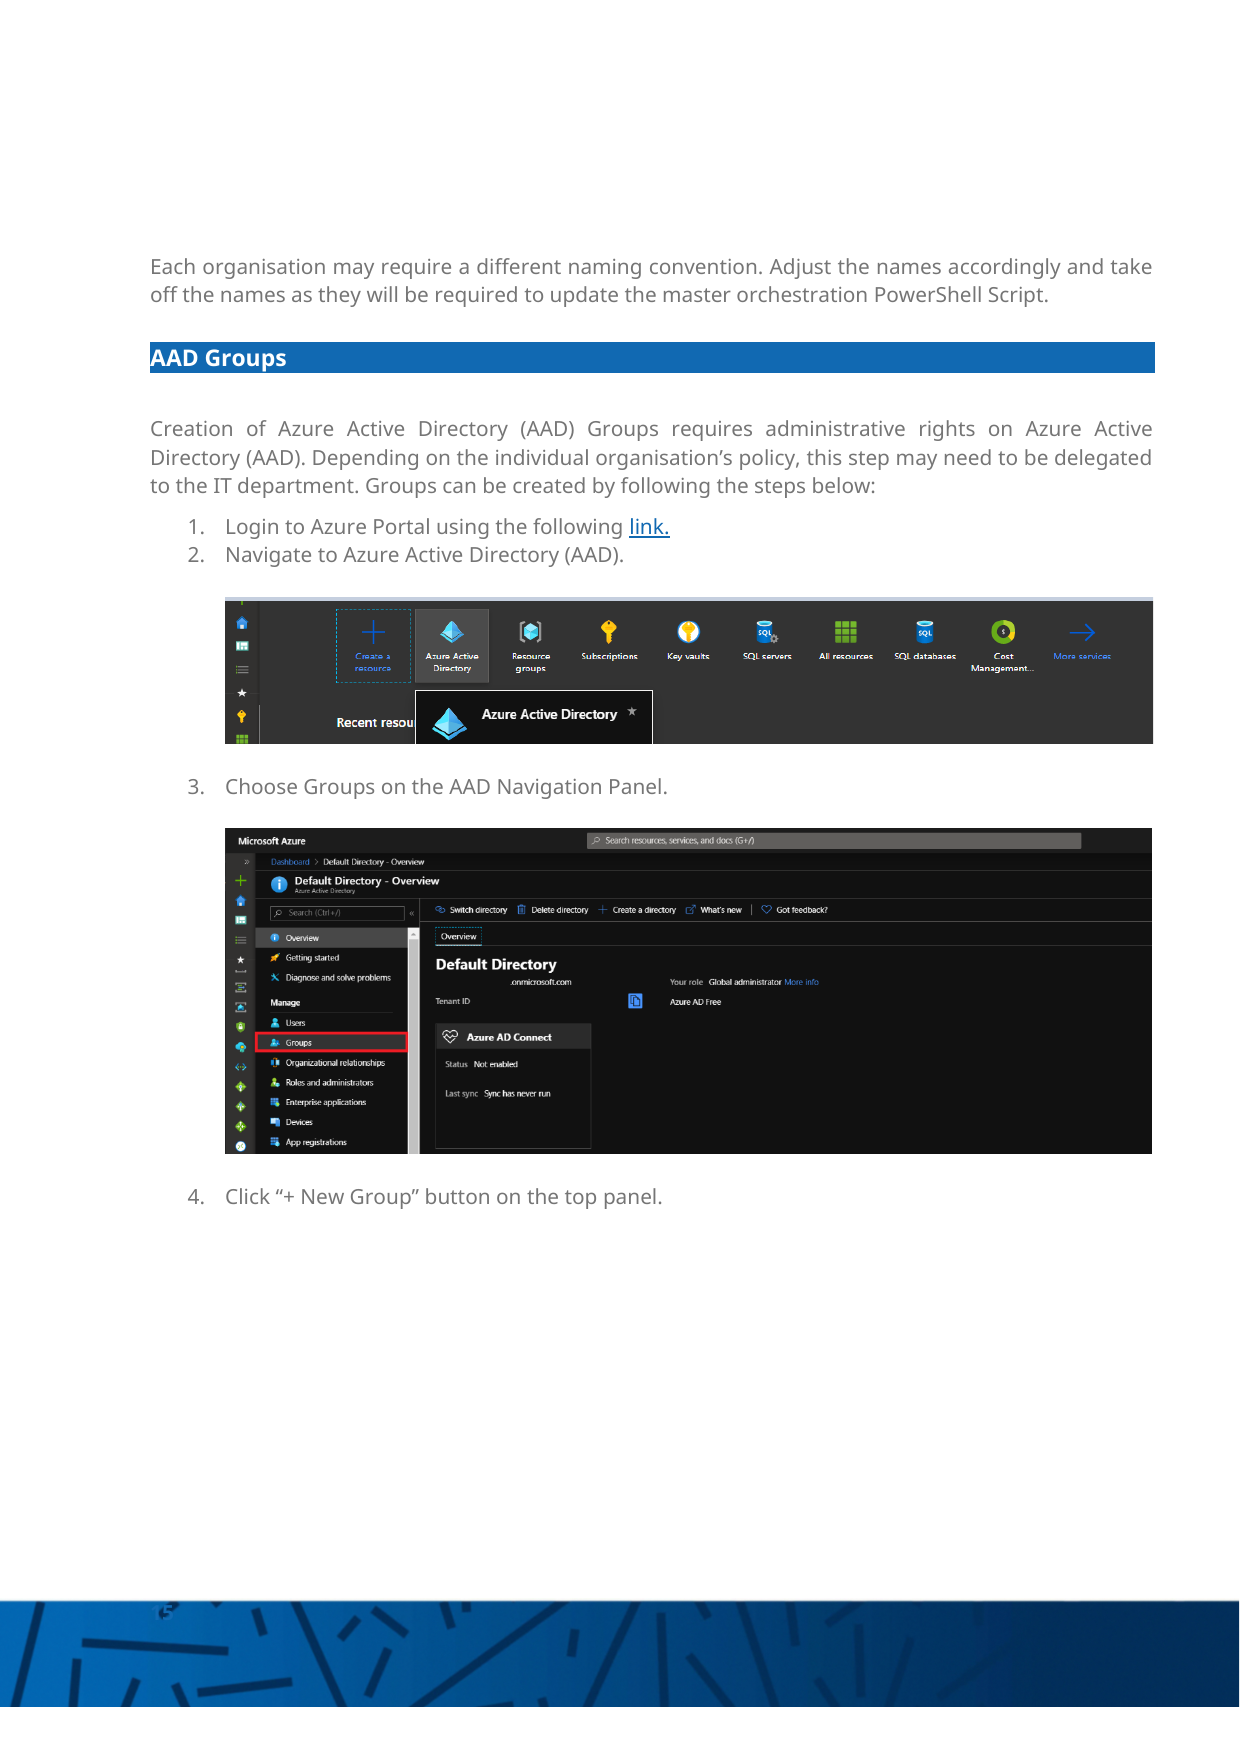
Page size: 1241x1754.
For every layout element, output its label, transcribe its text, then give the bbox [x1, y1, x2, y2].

subtitle AAD Groups [150, 342, 1155, 373]
text Creation of Azure Active Directory (AAD) Groups requires administrative rights on Azure Active Directory (AAD). Depending on the individual organisation’s policy, this step may need to be delegated to the IT department. Groups can be created by following the steps below: [150, 414, 1155, 499]
picture [225, 597, 1154, 744]
list Click “+ New Group” button on the top panel. [187, 1182, 1155, 1210]
list Choose Groups on the AAD Navigation Panel. [187, 772, 1155, 800]
picture [225, 828, 1152, 1154]
list Login to Azure Portal using the following link. [187, 512, 1155, 540]
list Navigate to Azure Active Directory (AAD). [187, 540, 1155, 569]
picture [0, 1598, 1240, 1707]
text Each organisation may require a different naming convention. Adjust the names accordingly and take off the names as they will be required to update the master orchestration PowerShell Script. [150, 252, 1155, 309]
